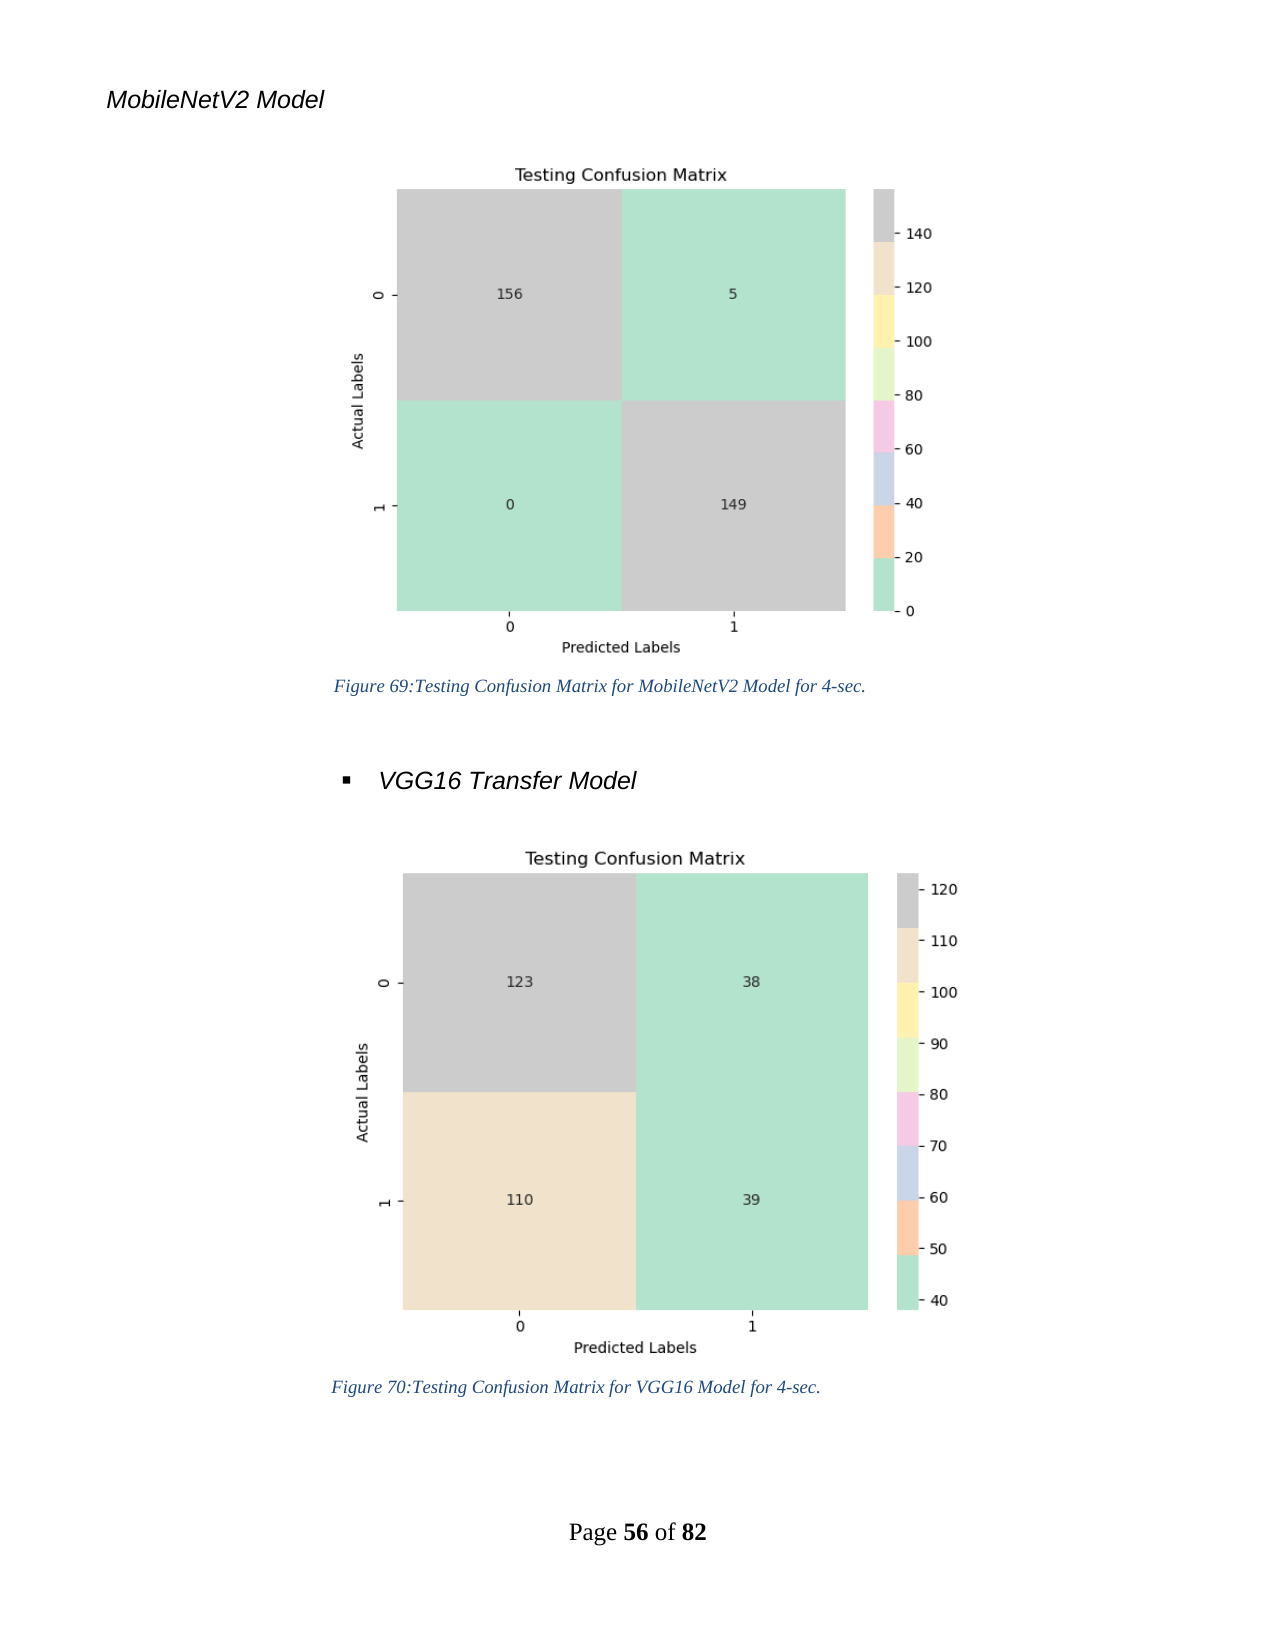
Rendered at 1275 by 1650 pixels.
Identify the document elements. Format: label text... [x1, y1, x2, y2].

picture [333, 158, 942, 666]
picture [331, 841, 968, 1367]
list VGG16 Transfer Model [341, 766, 1169, 795]
